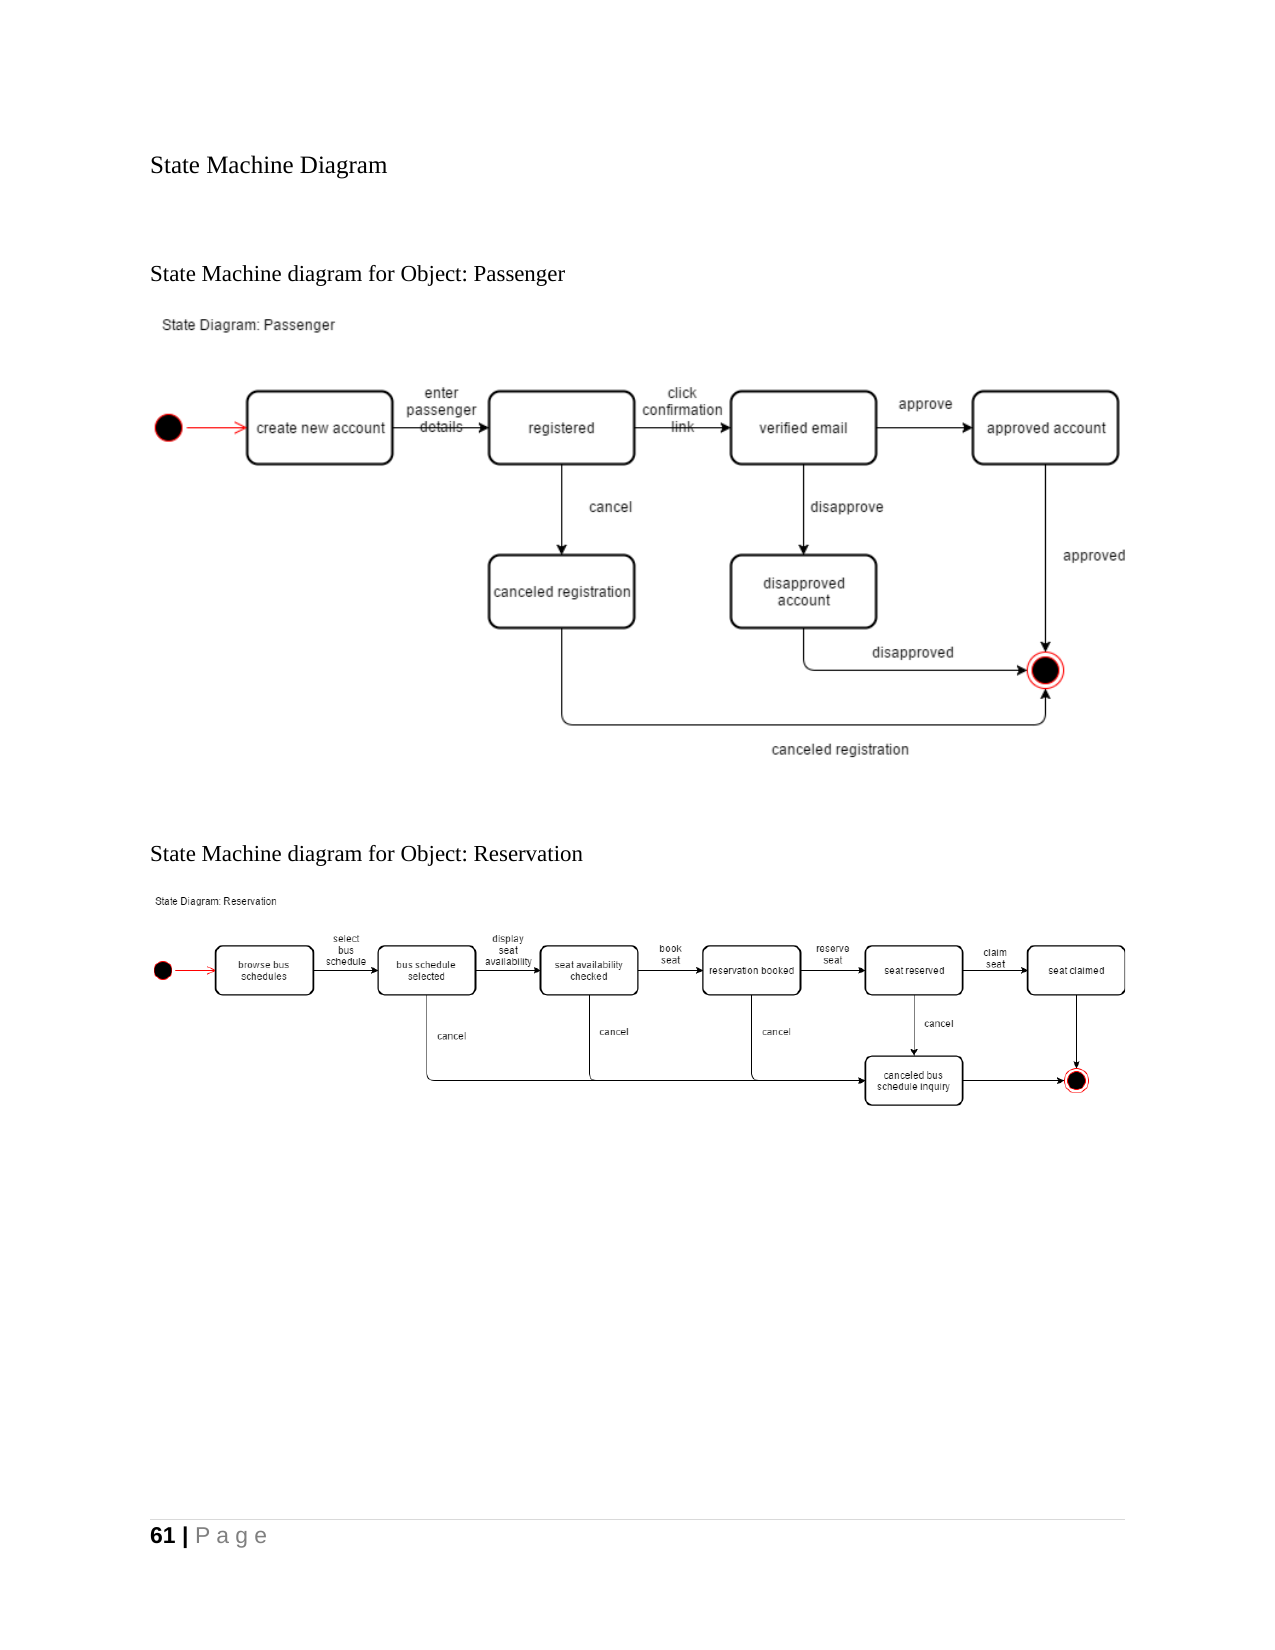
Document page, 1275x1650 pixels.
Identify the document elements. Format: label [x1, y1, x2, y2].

picture [150, 892, 1125, 1106]
picture [150, 312, 1125, 762]
